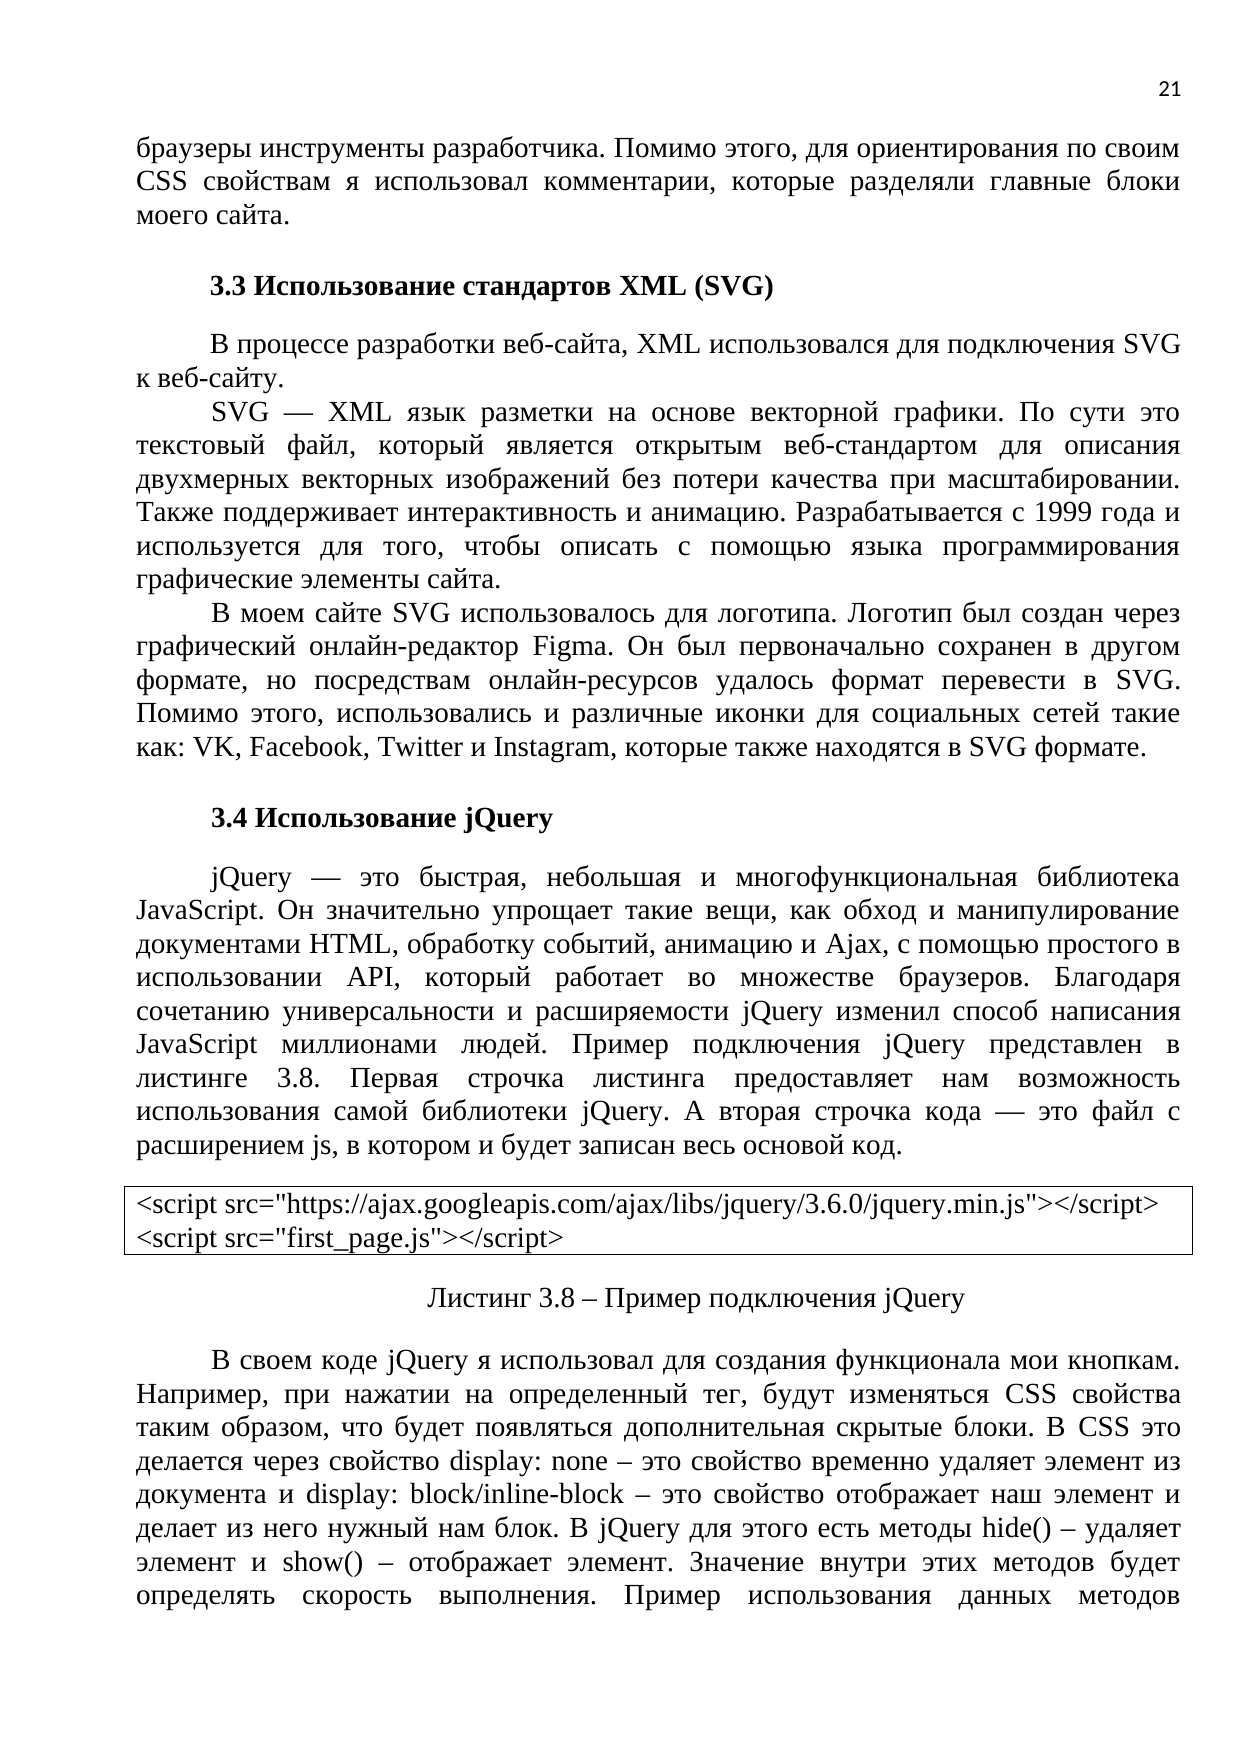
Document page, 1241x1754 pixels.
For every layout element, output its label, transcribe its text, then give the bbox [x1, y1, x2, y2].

text Листинг 3.8 – Пример подключения jQuery [136, 1280, 1181, 1313]
subtitle 3.3 Использование стандартов XML (SVG) [136, 268, 1181, 302]
text jQuery — это быстрая, небольшая и многофункциональная библиотека JavaScript. Он значительно упрощает такие вещи, как обход и манипулирование документами HTML, обработку событий, анимацию и Ajax, с помощью простого в использовании API, который работает во множестве браузеров. Благодаря сочетанию универсальности и расширяемости jQuery изменил способ написания JavaScript миллионами людей. Пример подключения jQuery представлен в листинге 3.8. Первая строчка листинга предоставляет нам возможность использования самой библиотеки jQuery. А вторая строчка кода — это файл с расширением js, в котором и будет записан весь основой код. [136, 859, 1181, 1161]
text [136, 130, 1181, 231]
table_header <script src="https://ajax.googleapis.com/ajax/libs/jquery/3.6.0/jquery.min.js"></script> <script src="first_page.js"></script> [125, 1187, 1192, 1254]
text SVG — XML язык разметки на основе векторной графики. По сути это текстовый файл, который является открытым веб-стандартом для описания двухмерных векторных изображений без потери качества при масштабировании. Также поддерживает интерактивность и анимацию. Разрабатывается с 1999 года и используется для того, чтобы описать с помощью языка программирования графические элементы сайта. [136, 394, 1181, 595]
text В моем сайте SVG использовалось для логотипа. Логотип был создан через графический онлайн-редактор Figma. Он был первоначально сохранен в другом формате, но посредствам онлайн-ресурсов удалось формат перевести в SVG. Помимо этого, использовались и различные иконки для социальных сетей такие как: VK, Facebook, Twitter и Instagram, которые также находятся в SVG формате. [136, 595, 1181, 763]
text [136, 1342, 1181, 1611]
subtitle 3.4 Использование jQuery [136, 800, 1181, 834]
text В процессе разработки веб-сайта, XML использовался для подключения SVG к веб-сайту. [136, 327, 1181, 394]
